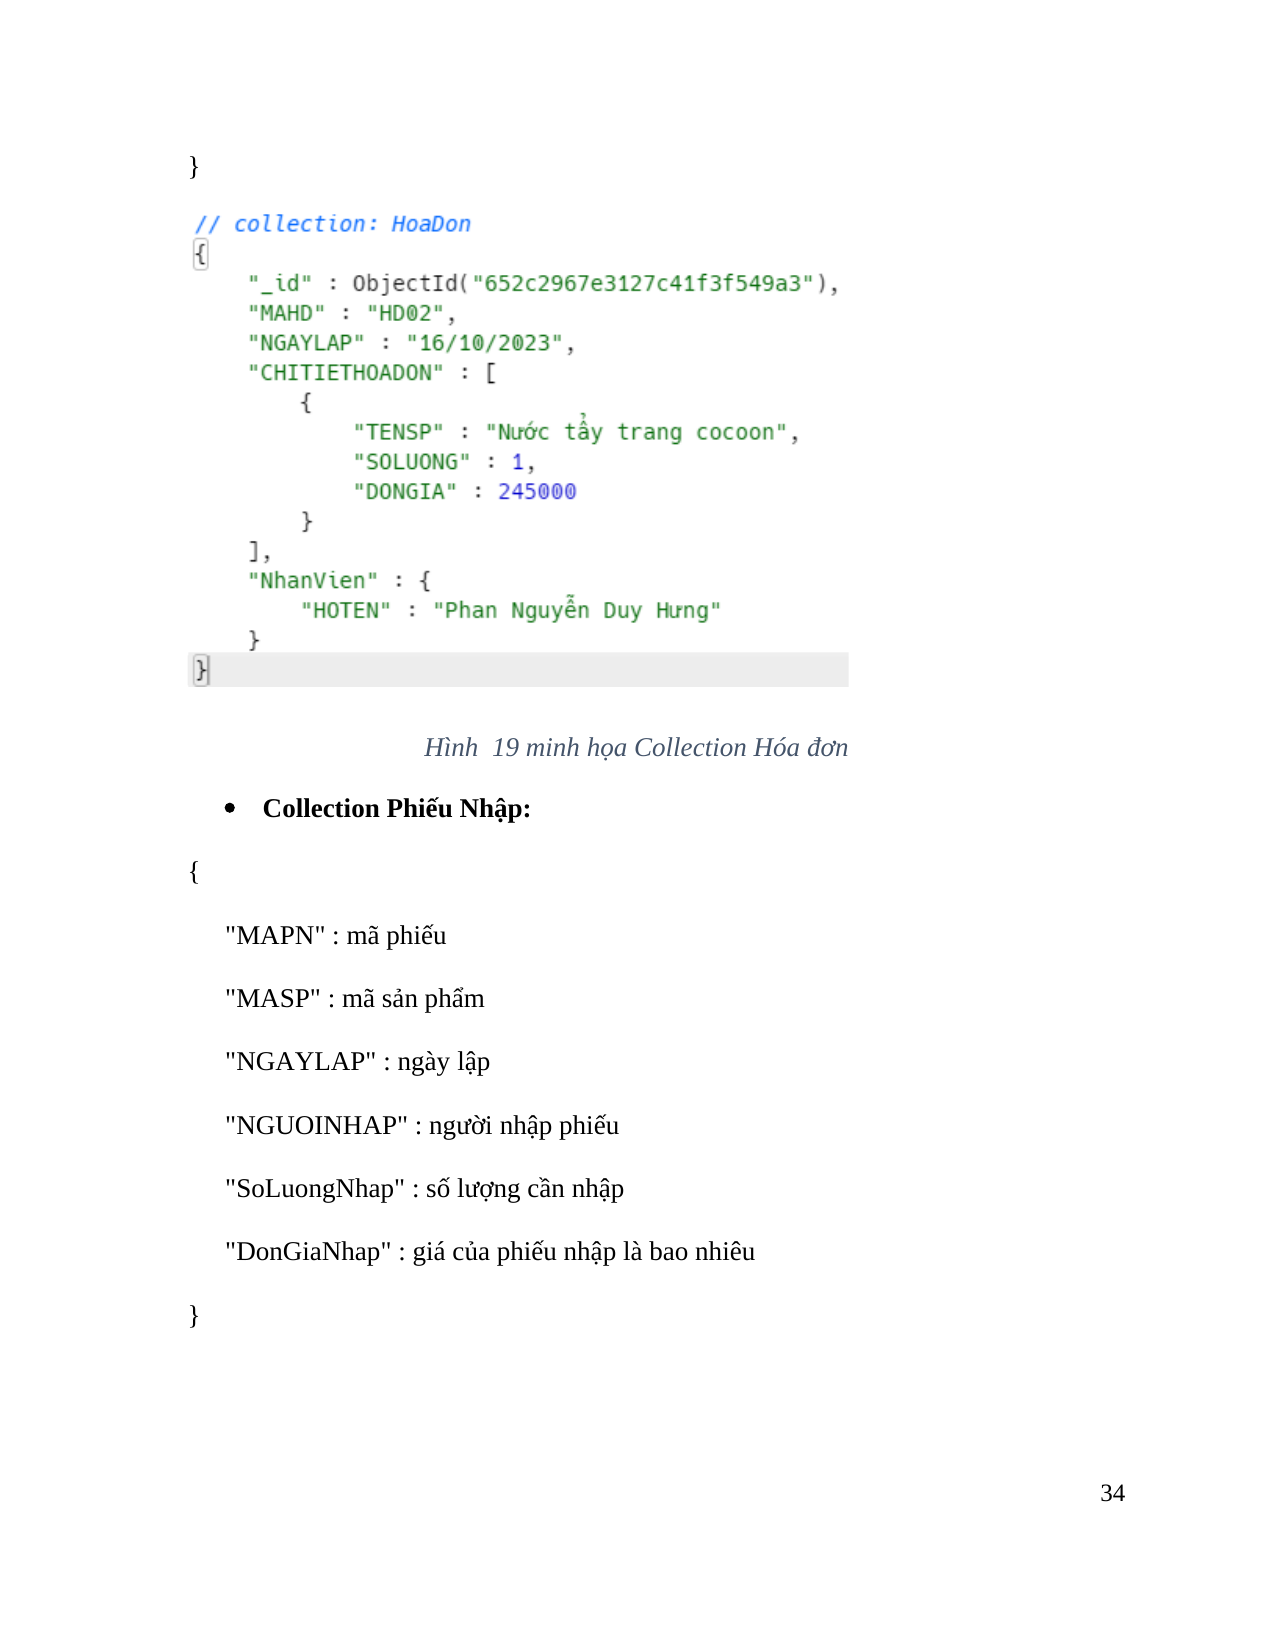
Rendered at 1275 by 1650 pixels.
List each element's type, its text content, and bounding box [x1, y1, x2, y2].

text "DonGiaNhap" : giá của phiếu nhập là bao nhiêu [150, 1235, 1125, 1267]
text "SoLuongNhap" : số lượng cần nhập [150, 1172, 1125, 1203]
text { [150, 855, 1125, 887]
text "NGUOINHAP" : người nhập phiếu [150, 1109, 1125, 1140]
text } [150, 1299, 1125, 1330]
picture [187, 213, 849, 687]
list Collection Phiếu Nhập: [225, 792, 1125, 823]
text } [150, 150, 1125, 181]
text "MAPN" : mã phiếu [150, 919, 1125, 950]
text "NGAYLAP" : ngày lập [150, 1045, 1125, 1077]
text "MASP" : mã sản phẩm [150, 982, 1125, 1013]
